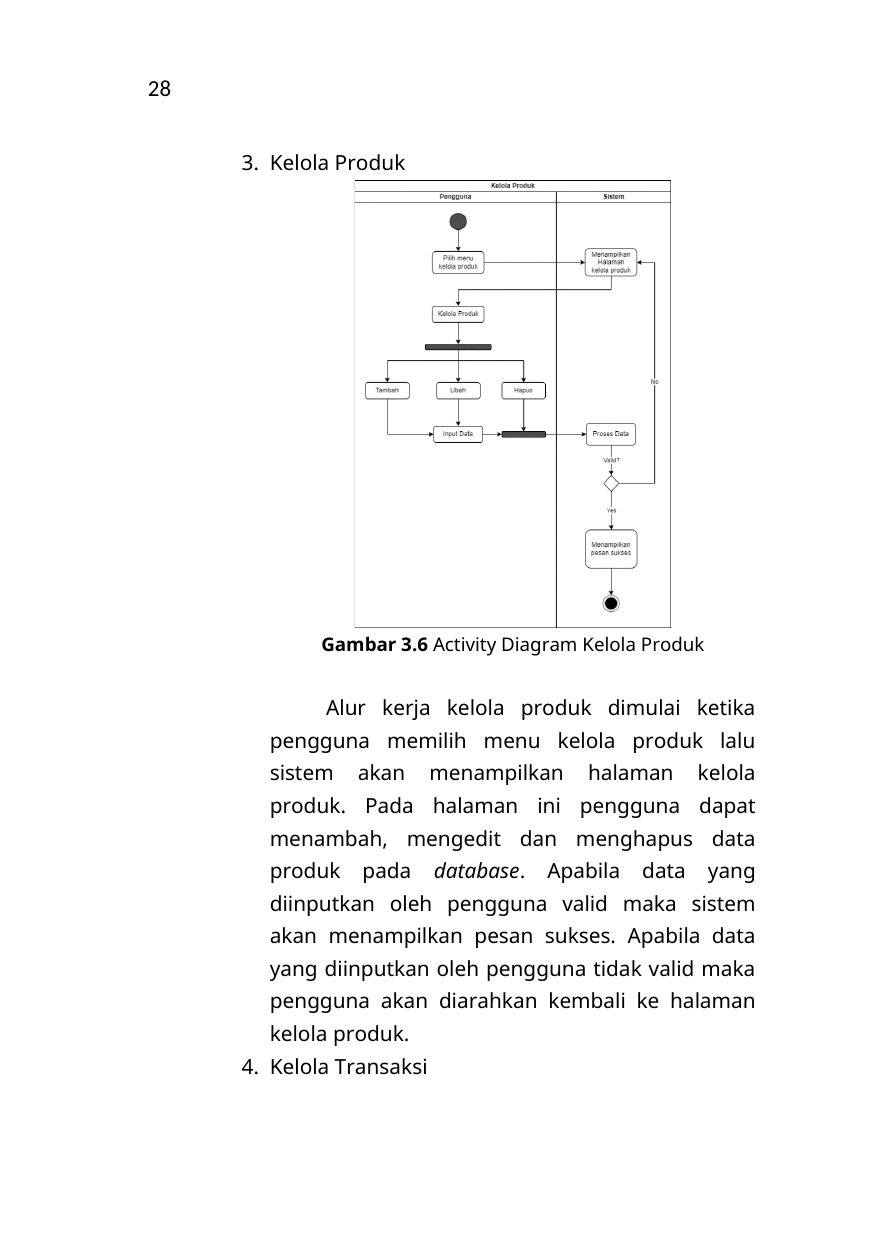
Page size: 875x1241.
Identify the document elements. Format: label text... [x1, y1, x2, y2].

list Kelola Produk [241, 148, 756, 176]
picture [354, 180, 671, 628]
list Alur kerja kelola produk dimulai ketika pengguna memilih menu kelola produk lalu sistem akan menampilkan halaman kelola produk. Pada halaman ini pengguna dapat menambah, mengedit dan menghapus data produk pada database. Apabila data yang diinputkan oleh pengguna valid maka sistem akan menampilkan pesan sukses. Apabila data yang diinputkan oleh pengguna tidak valid maka pengguna akan diarahkan kembali ke halaman kelola produk. [269, 693, 756, 1048]
list Gambar 3.6 Activity Diagram Kelola Produk [269, 631, 756, 657]
list Kelola Transaksi [241, 1052, 756, 1080]
